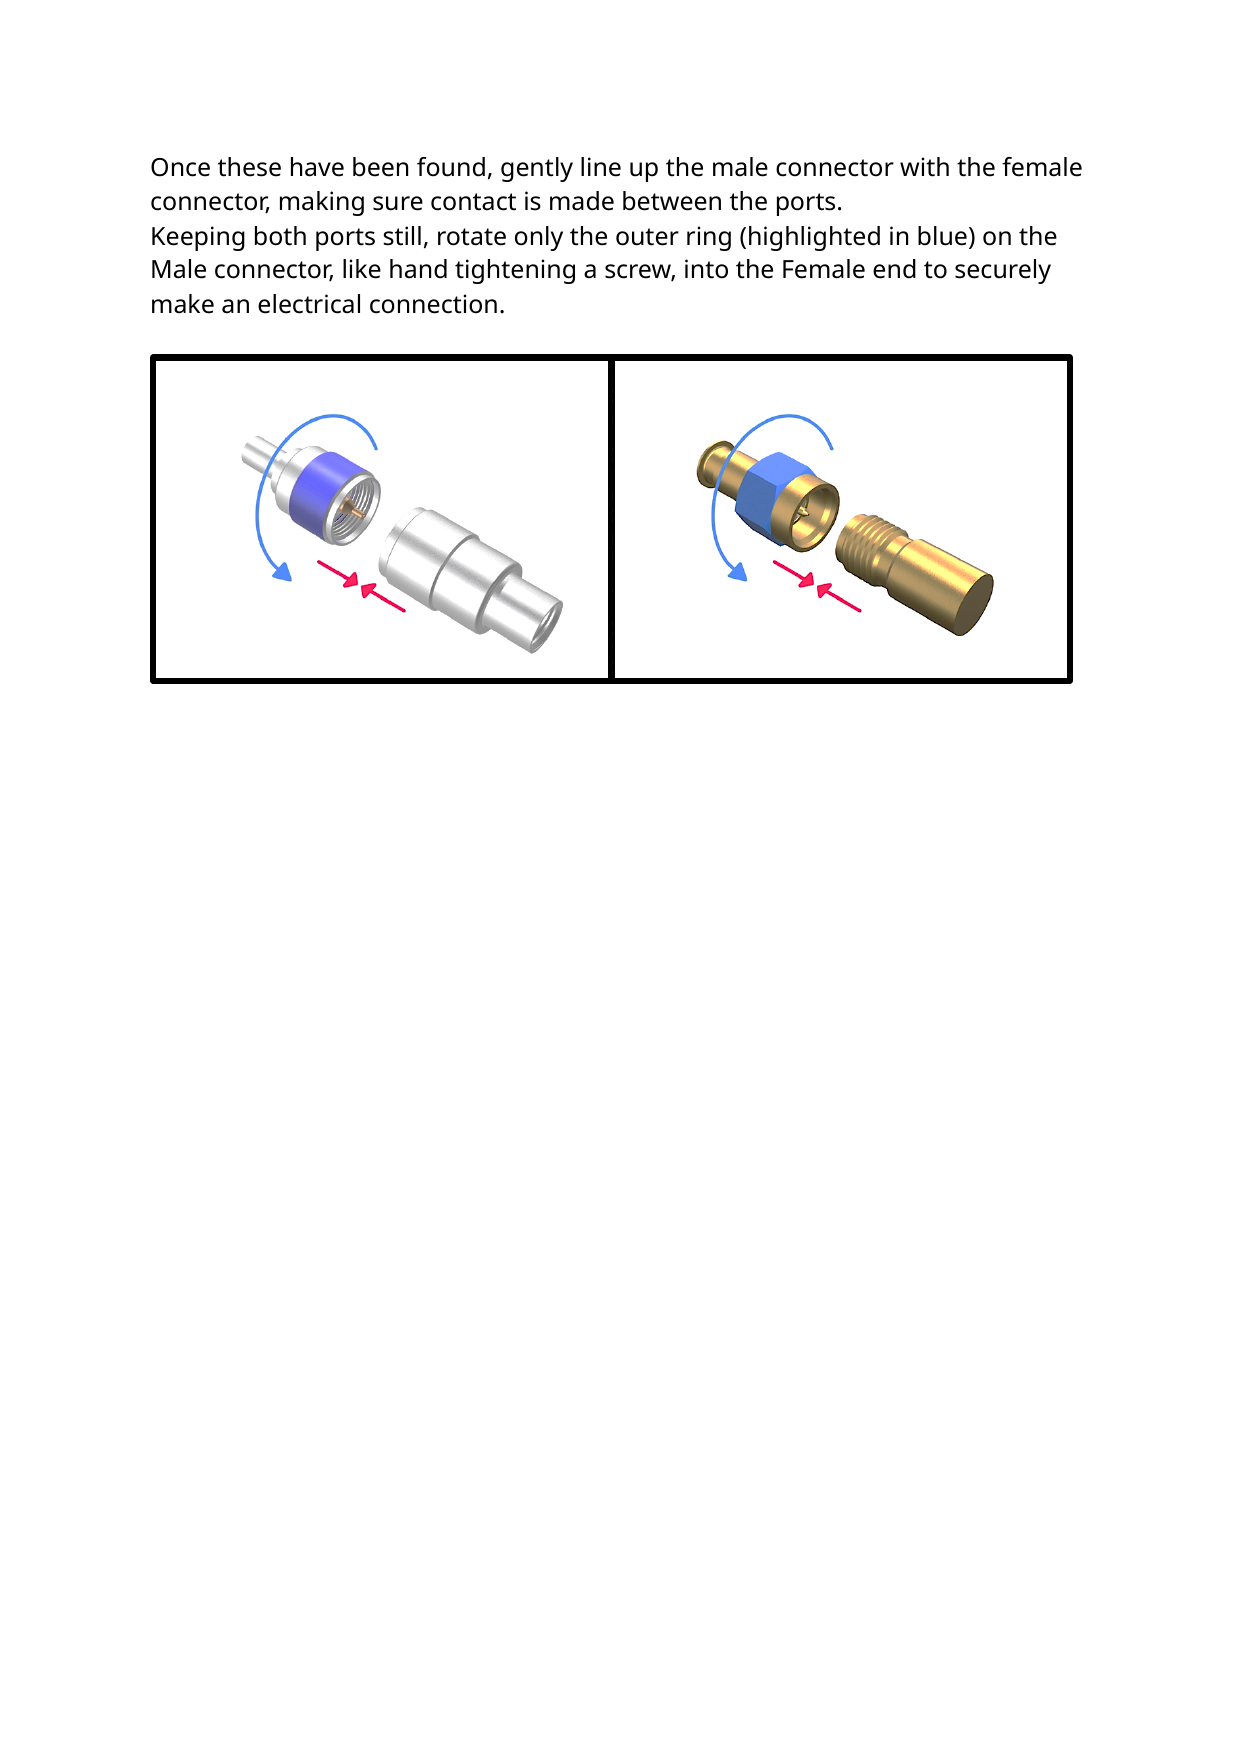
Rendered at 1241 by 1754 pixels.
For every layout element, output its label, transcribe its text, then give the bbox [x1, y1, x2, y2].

picture [156, 361, 1067, 678]
text Keeping both ports still, rotate only the outer ring (highlighted in blue) on the Male connector, like hand tightening a screw, into the Female end to securely make an electrical connection. [150, 218, 1090, 320]
text Once these have been found, gently line up the male connector with the female connector, making sure contact is made between the ports. [150, 150, 1090, 218]
